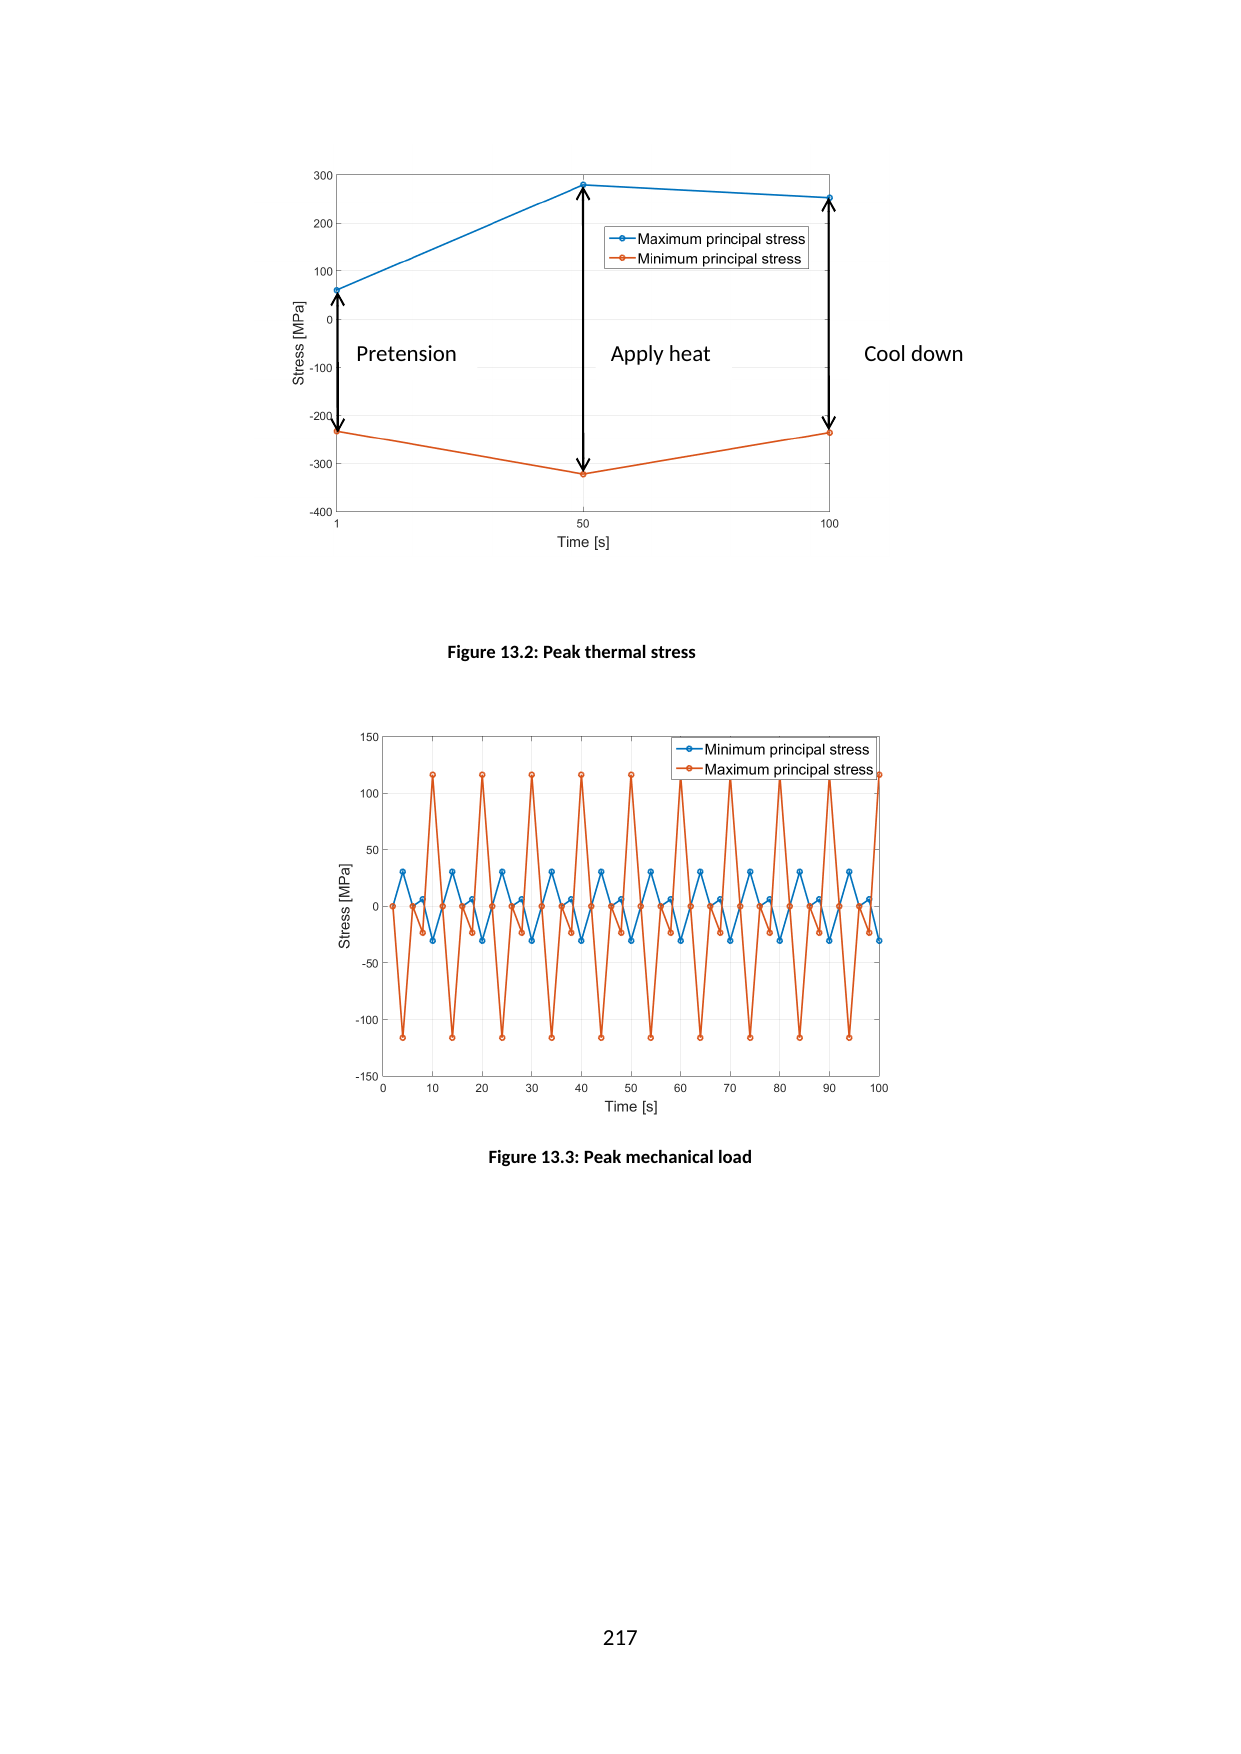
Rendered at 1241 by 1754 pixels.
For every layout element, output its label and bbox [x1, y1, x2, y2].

picture [254, 144, 890, 557]
picture [300, 705, 940, 1122]
